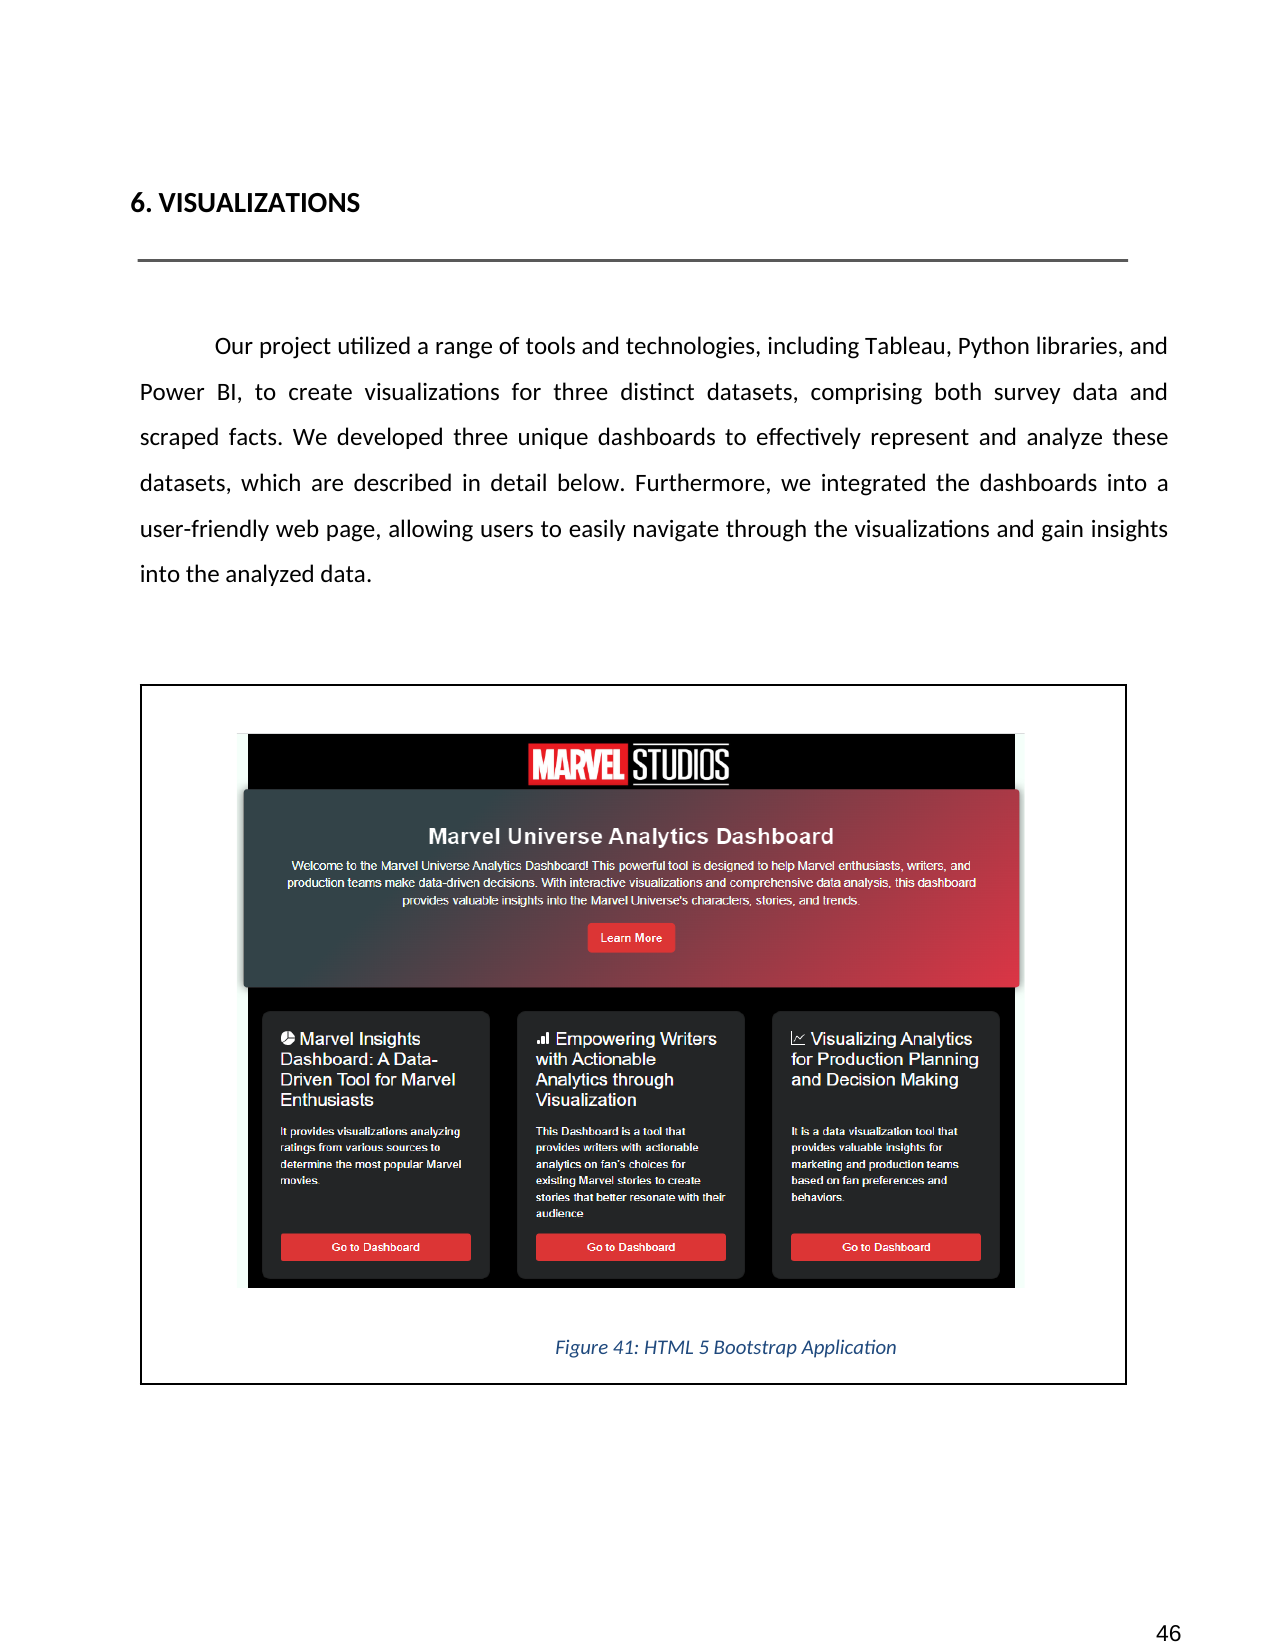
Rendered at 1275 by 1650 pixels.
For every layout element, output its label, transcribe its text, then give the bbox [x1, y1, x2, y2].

text Our project utilized a range of tools and technologies, including Tableau, Python libraries, and Power BI, to create visualizations for three distinct datasets, comprising both survey data and scraped facts. We developed three unique dashboards to effectively represent and analyze these datasets, which are described in detail below. Furthermore, we integrated the dashboards into a user-friendly web page, allowing users to easily navigate through the visualizations and gain insights into the analyzed data. [139, 330, 1170, 589]
subtitle VISUALIZATIONS [130, 184, 1181, 220]
picture [236, 729, 1025, 1288]
table_header Figure 41: HTML 5 Bootstrap Application [142, 686, 1125, 1383]
